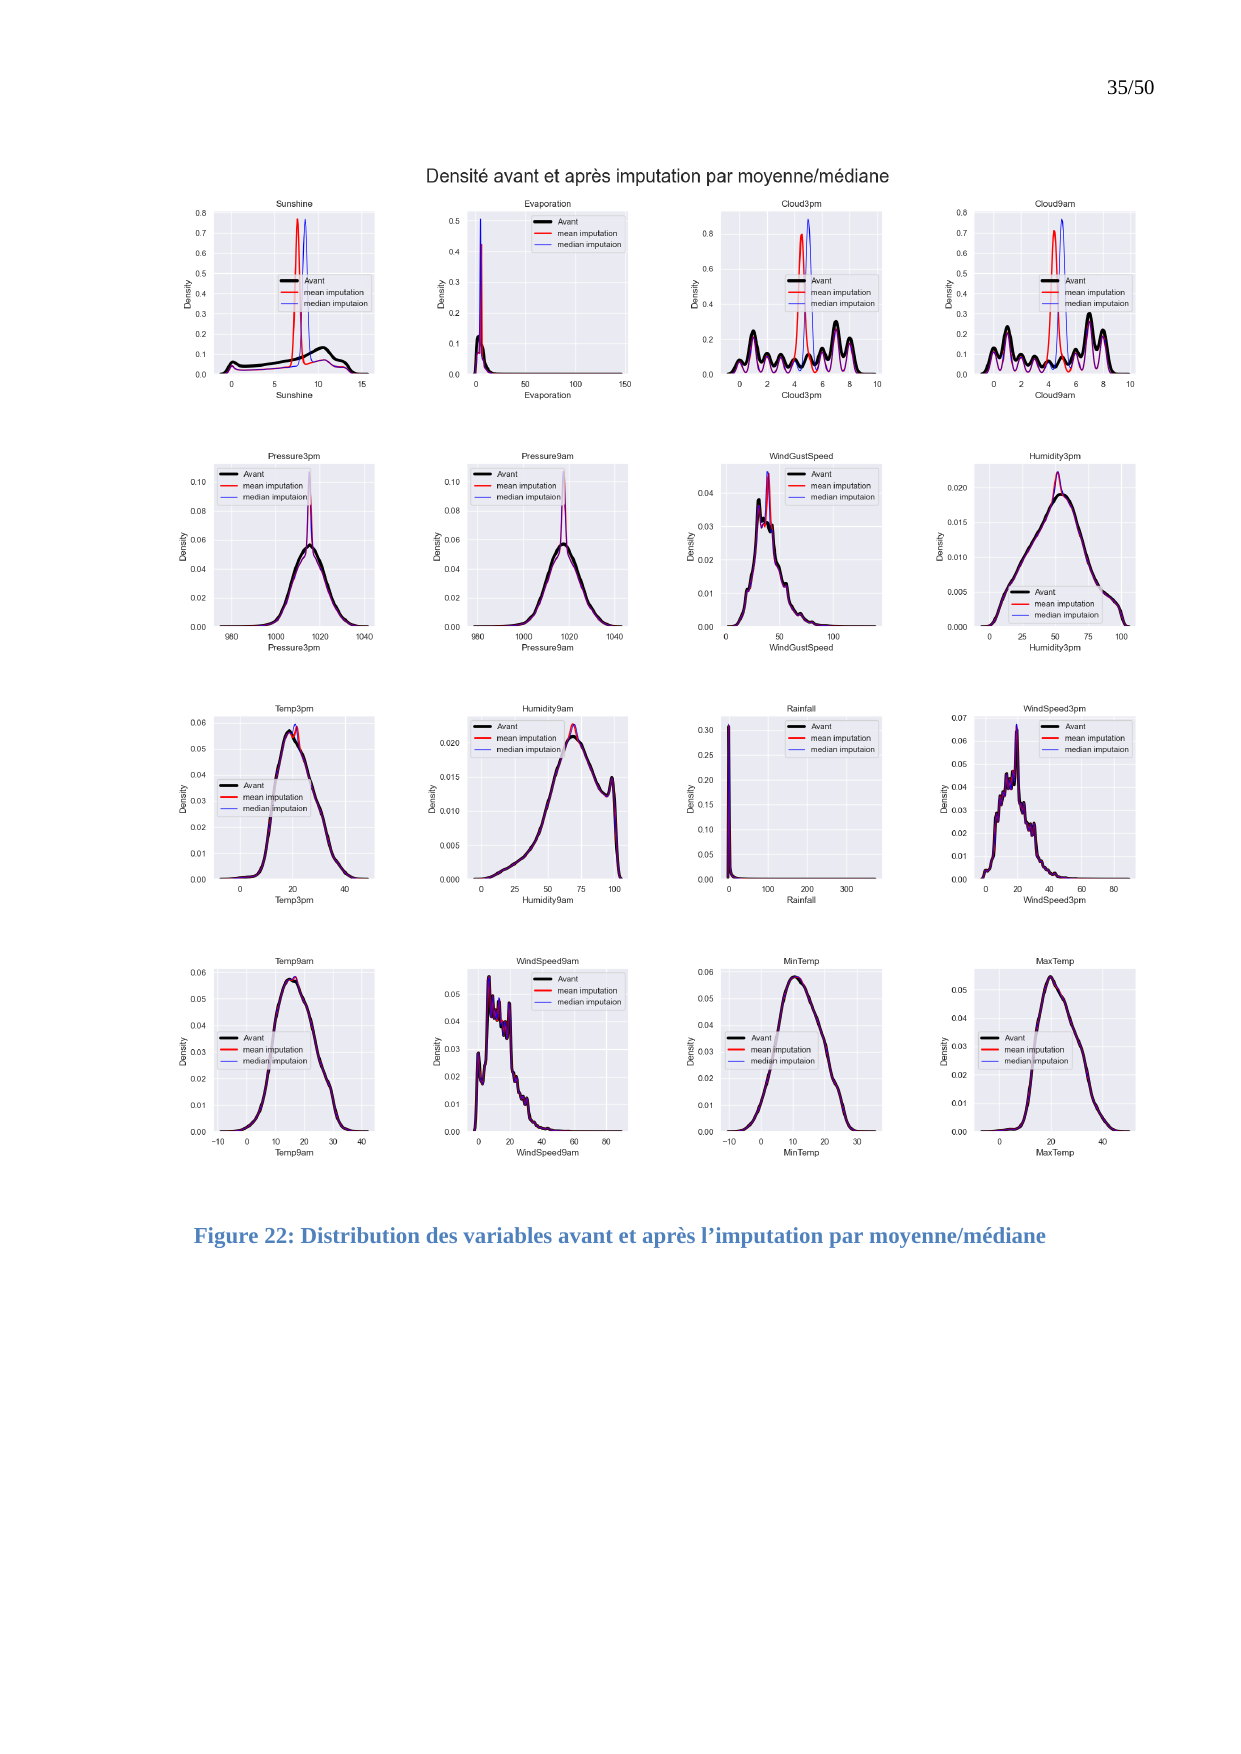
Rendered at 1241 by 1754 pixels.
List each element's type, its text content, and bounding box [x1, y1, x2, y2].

picture [126, 147, 1189, 1210]
